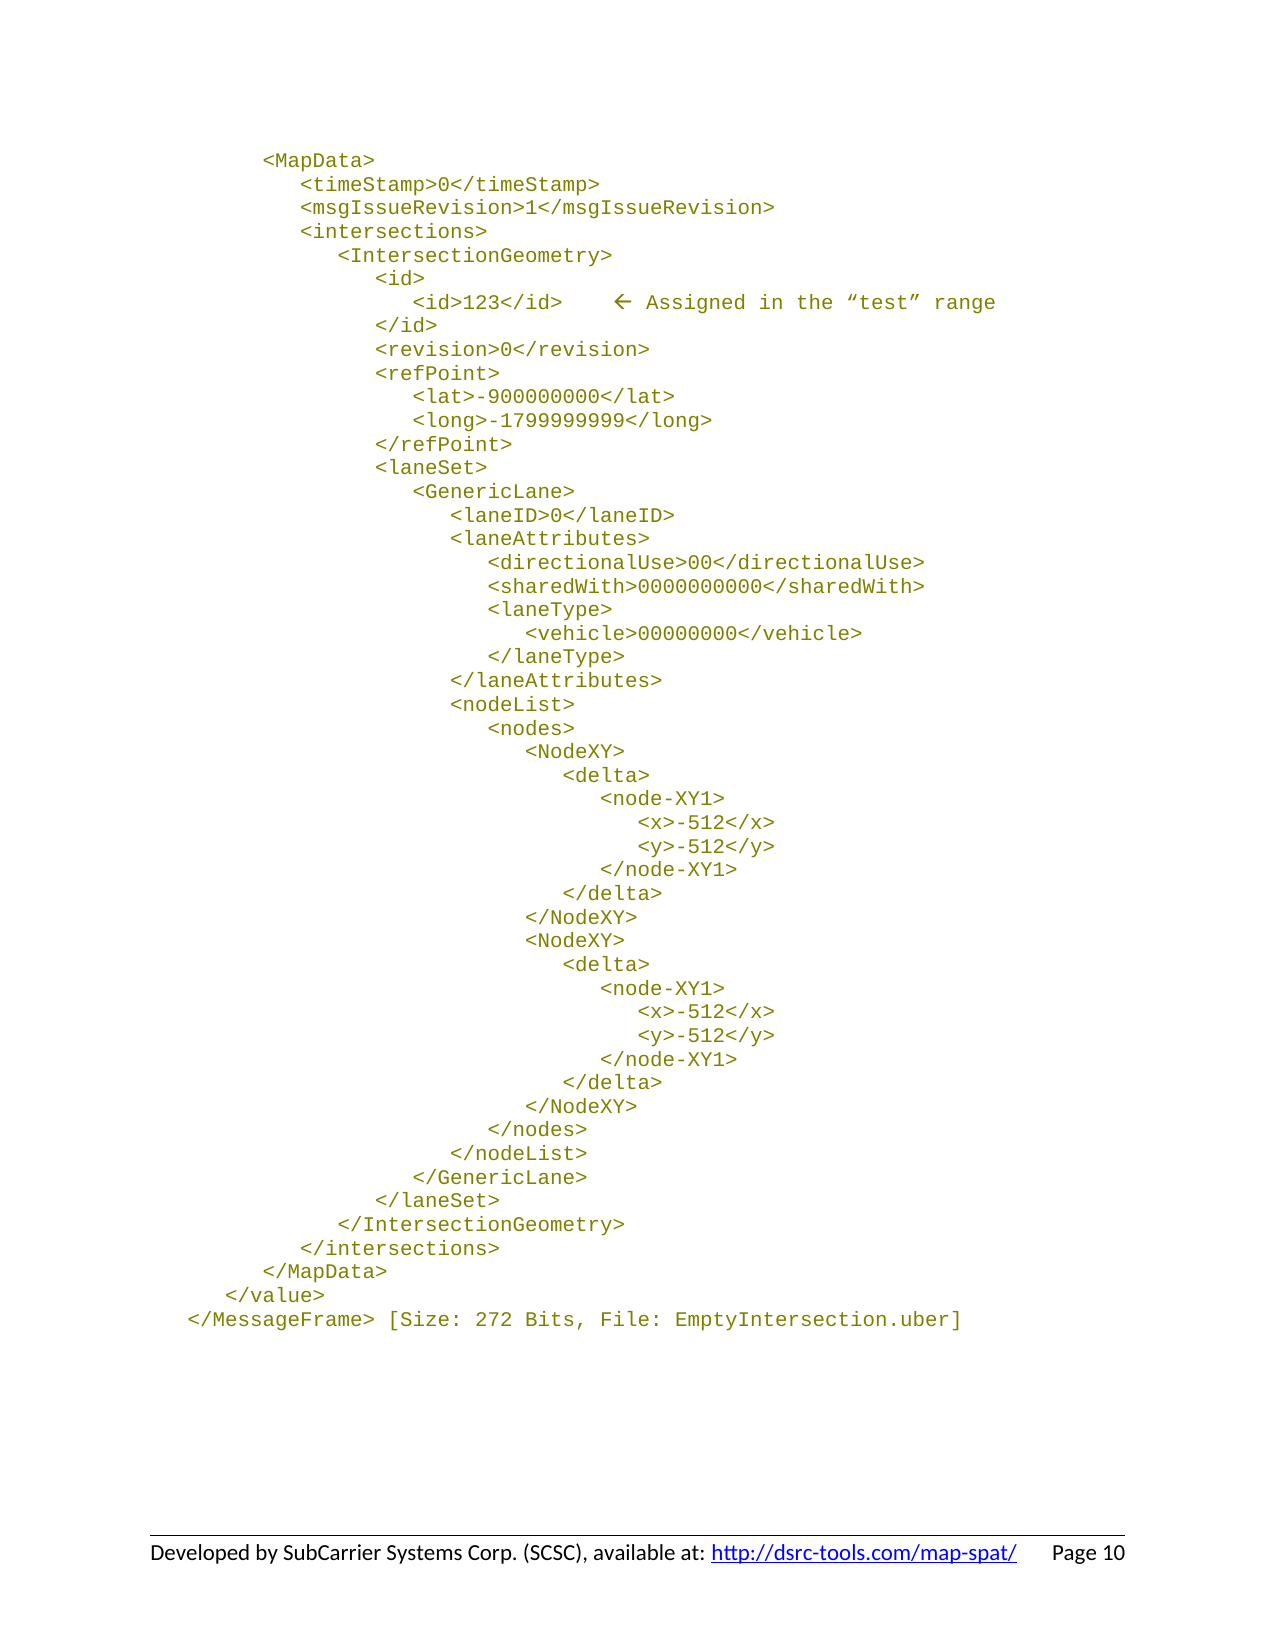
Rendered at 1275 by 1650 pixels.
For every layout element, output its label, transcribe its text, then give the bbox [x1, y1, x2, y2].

list </NodeXY> [187, 1096, 1125, 1119]
list <NodeXY> [187, 741, 1125, 765]
list <laneSet> [187, 457, 1125, 481]
list <y>-512</y> [187, 836, 1125, 859]
list <node-XY1> [187, 788, 1125, 812]
list <msgIssueRevision>1</msgIssueRevision> [187, 197, 1125, 221]
list </refPoint> [187, 434, 1125, 457]
list <vehicle>00000000</vehicle> [187, 623, 1125, 647]
list <timeStamp>0</timeStamp> [187, 174, 1125, 197]
list <laneType> [187, 599, 1125, 623]
list <GenericLane> [187, 481, 1125, 505]
list <nodeList> [187, 694, 1125, 717]
list </delta> [187, 883, 1125, 907]
list <id>123</id> Assigned in the “test” range [187, 292, 1125, 316]
list <directionalUse>00</directionalUse> [187, 552, 1125, 576]
list <y>-512</y> [187, 1025, 1125, 1048]
list </id> [187, 316, 1125, 339]
list <intersections> [187, 221, 1125, 244]
list </nodes> [187, 1119, 1125, 1143]
list <sharedWith>0000000000</sharedWith> [187, 576, 1125, 599]
list <revision>0</revision> [187, 339, 1125, 363]
list <refPoint> [187, 363, 1125, 386]
list <NodeXY> [187, 930, 1125, 954]
list </laneSet> [187, 1190, 1125, 1214]
list <delta> [187, 954, 1125, 978]
list </delta> [187, 1072, 1125, 1096]
list <x>-512</x> [187, 812, 1125, 836]
list <delta> [187, 765, 1125, 788]
list <nodes> [187, 717, 1125, 741]
list <x>-512</x> [187, 1001, 1125, 1025]
list <MapData> [187, 150, 1125, 174]
list </nodeList> [187, 1143, 1125, 1167]
list <node-XY1> [187, 978, 1125, 1001]
list </NodeXY> [187, 907, 1125, 930]
list <laneID>0</laneID> [187, 505, 1125, 528]
list </MapData> [187, 1261, 1125, 1285]
list </MessageFrame> [Size: 272 Bits, File: EmptyIntersection.uber] [187, 1309, 1125, 1332]
list <laneAttributes> [187, 528, 1125, 552]
list </GenericLane> [187, 1167, 1125, 1190]
list <id> [187, 268, 1125, 292]
list <IntersectionGeometry> [187, 244, 1125, 268]
list </IntersectionGeometry> [187, 1214, 1125, 1238]
list </laneAttributes> [187, 670, 1125, 694]
list <long>-1799999999</long> [187, 410, 1125, 434]
list </node-XY1> [187, 859, 1125, 883]
list </value> [187, 1285, 1125, 1309]
list <lat>-900000000</lat> [187, 386, 1125, 410]
list </intersections> [187, 1238, 1125, 1261]
list </laneType> [187, 647, 1125, 670]
list </node-XY1> [187, 1048, 1125, 1072]
